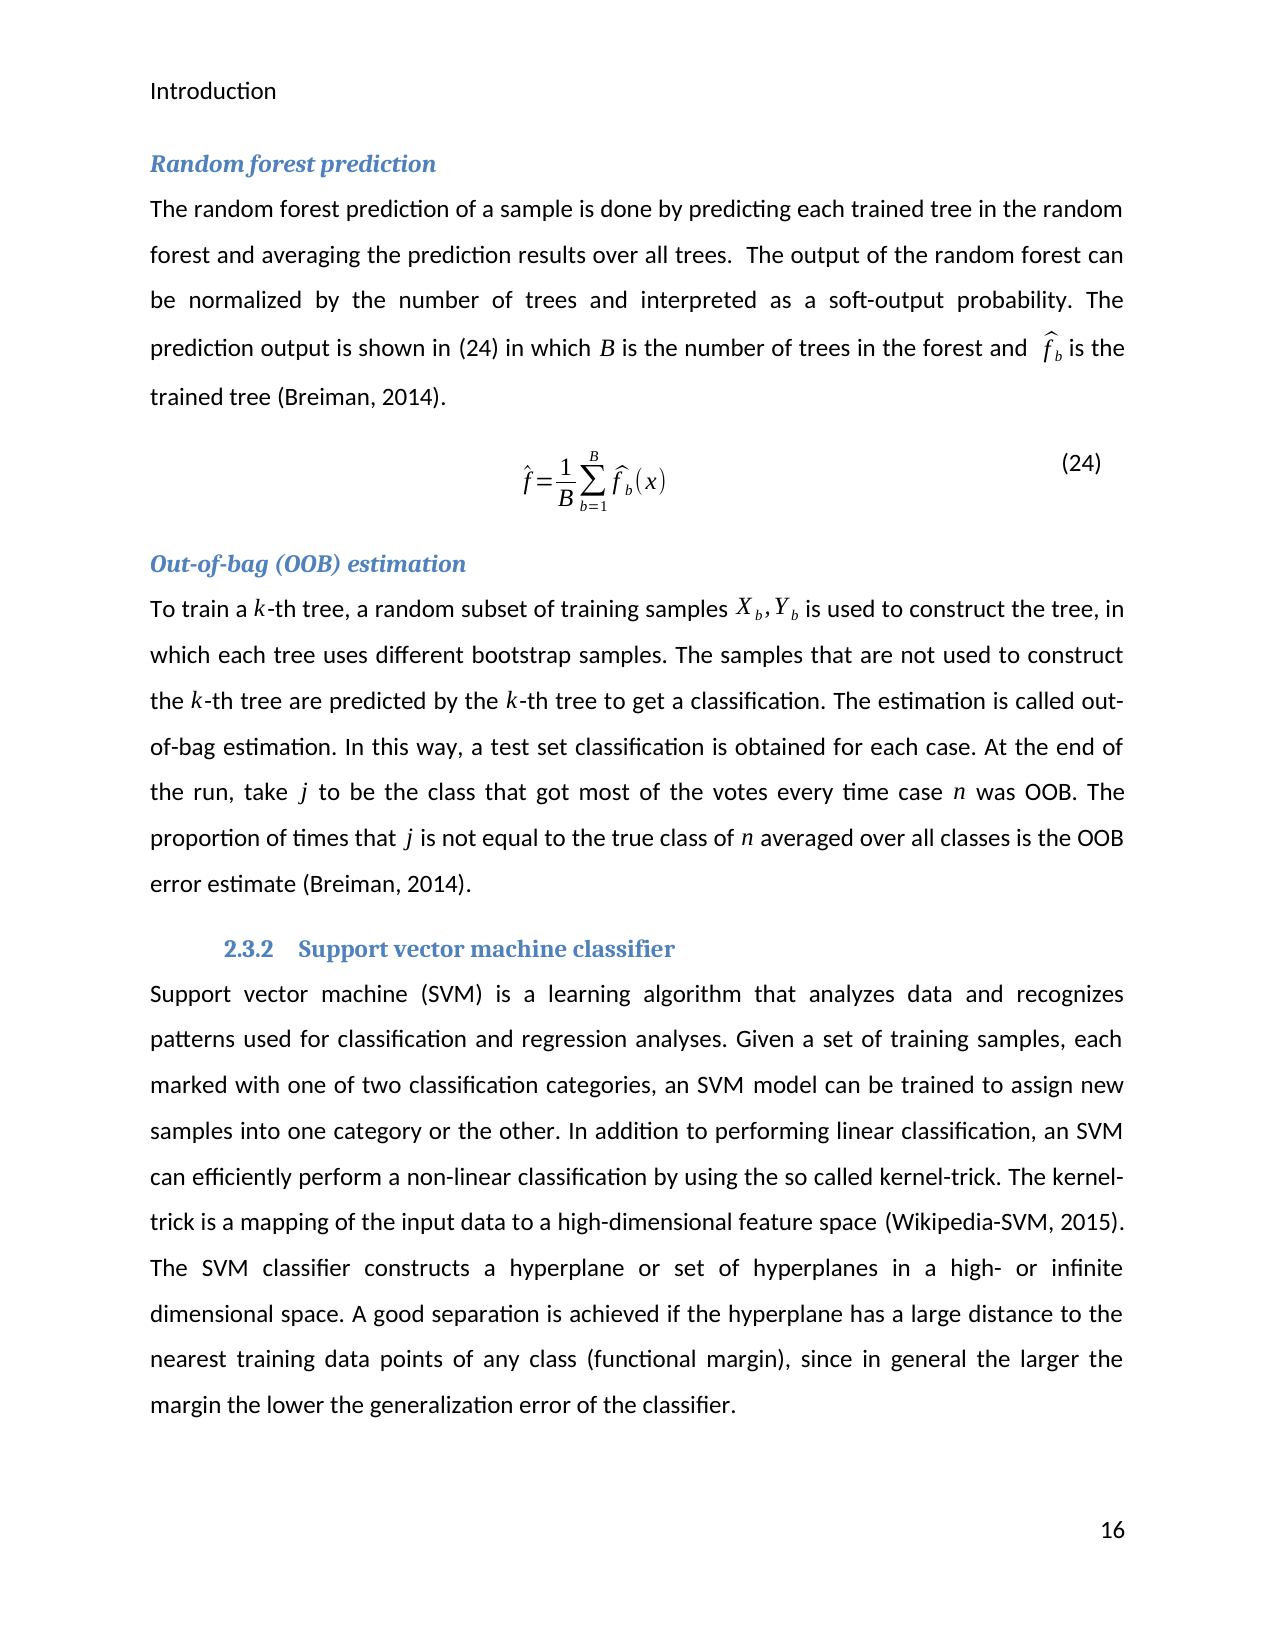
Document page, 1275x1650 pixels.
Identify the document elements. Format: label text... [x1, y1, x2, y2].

text The random forest prediction of a sample is done by predicting each trained tree in the random forest and averaging the prediction results over all trees. The output of the random forest can be normalized by the number of trees and interpreted as a soft-output probability. The prediction output is shown in (24) in which is the number of trees in the forest and is the trained tree . [150, 193, 1125, 411]
text Support vector machine (SVM) is a learning algorithm that analyzes data and recognizes patterns used for classification and regression analyses. Given a set of training samples, each marked with one of two classification categories, an SVM model can be trained to assign new samples into one category or the other. In addition to performing linear classification, an SVM can efficiently perform a non-linear classification by using the so called kernel-trick. The kernel-trick is a mapping of the input data to a high-dimensional feature space . The SVM classifier constructs a hyperplane or set of hyperplanes in a high- or infinite dimensional space. A good separation is achieved if the hyperplane has a large distance to the nearest training data points of any class (functional margin), since in general the larger the margin the lower the generalization error of the classifier. [150, 978, 1125, 1420]
subtitle Random forest prediction [150, 150, 1125, 179]
subtitle Out-of-bag (OOB) estimation [150, 550, 1125, 578]
subtitle Support vector machine classifier [224, 934, 1125, 963]
table_header [139, 447, 1050, 529]
text To train a -th tree, a random subset of training samples is used to construct the tree, in which each tree uses different bootstrap samples. The samples that are not used to construct the -th tree are predicted by the -th tree to get a classification. The estimation is called out-of-bag estimation. In this way, a test set classification is obtained for each case. At the end of the run, take to be the class that got most of the votes every time case was OOB. The proportion of times that is not equal to the true class of averaged over all classes is the OOB error estimate . [150, 593, 1125, 898]
